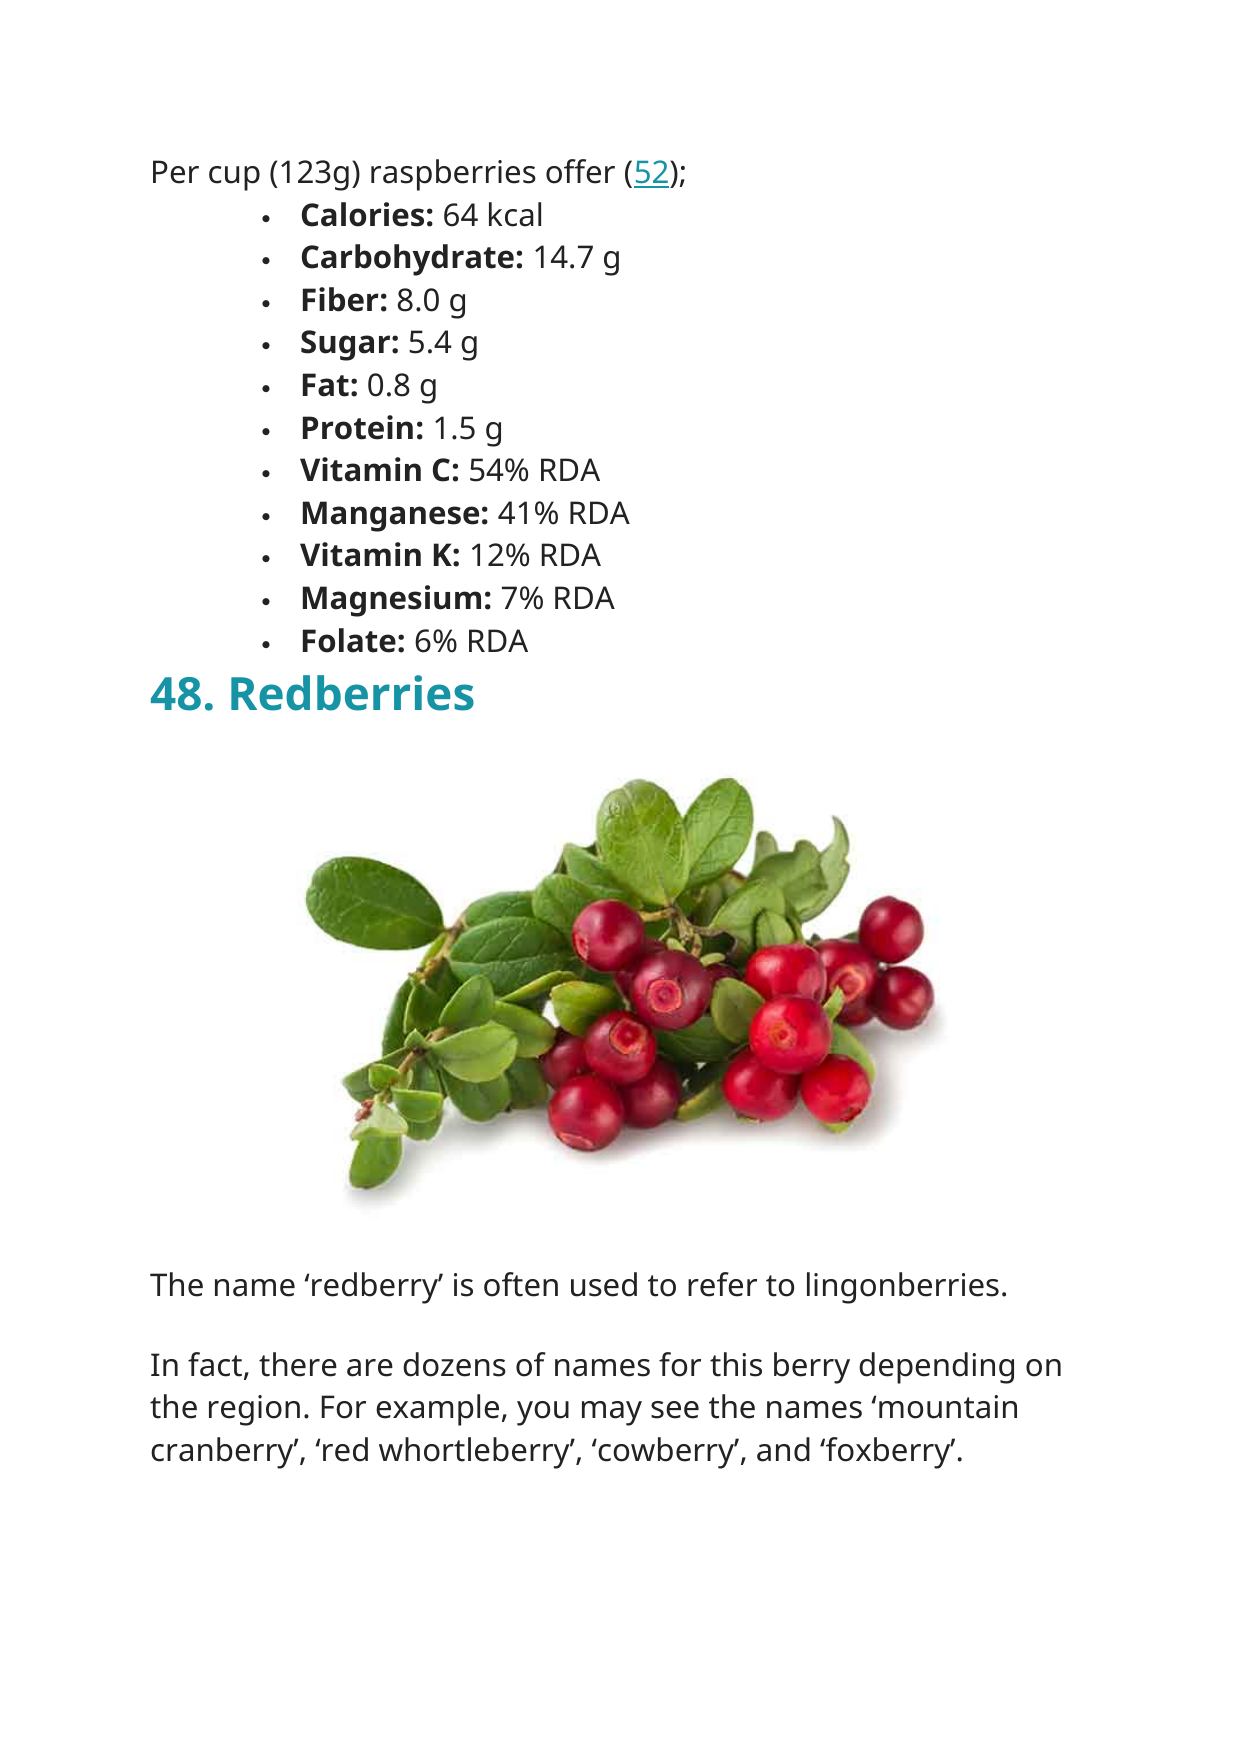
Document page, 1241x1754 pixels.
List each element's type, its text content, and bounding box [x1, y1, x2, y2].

list Carbohydrate: 14.7 g [262, 235, 1090, 278]
list Vitamin C: 54% RDA [262, 448, 1090, 491]
text Per cup (123g) raspberries offer (52); [150, 150, 1090, 193]
list Folate: 6% RDA [262, 619, 1090, 661]
list Calories: 64 kcal [262, 193, 1090, 235]
list Protein: 1.5 g [262, 406, 1090, 448]
list Magnesium: 7% RDA [262, 576, 1090, 619]
picture [150, 723, 1091, 1263]
list Fiber: 8.0 g [262, 278, 1090, 320]
list Sugar: 5.4 g [262, 320, 1090, 363]
text In fact, there are dozens of names for this berry depending on the region. For example, you may see the names ‘mountain cranberry’, ‘red whortleberry’, ‘cowberry’, and ‘foxberry’. [150, 1343, 1090, 1470]
list Manganese: 41% RDA [262, 491, 1090, 533]
list Vitamin K: 12% RDA [262, 533, 1090, 576]
list Fat: 0.8 g [262, 363, 1090, 406]
text 48. Redberries [150, 661, 1090, 723]
text The name ‘redberry’ is often used to refer to lingonberries. [150, 1263, 1090, 1305]
